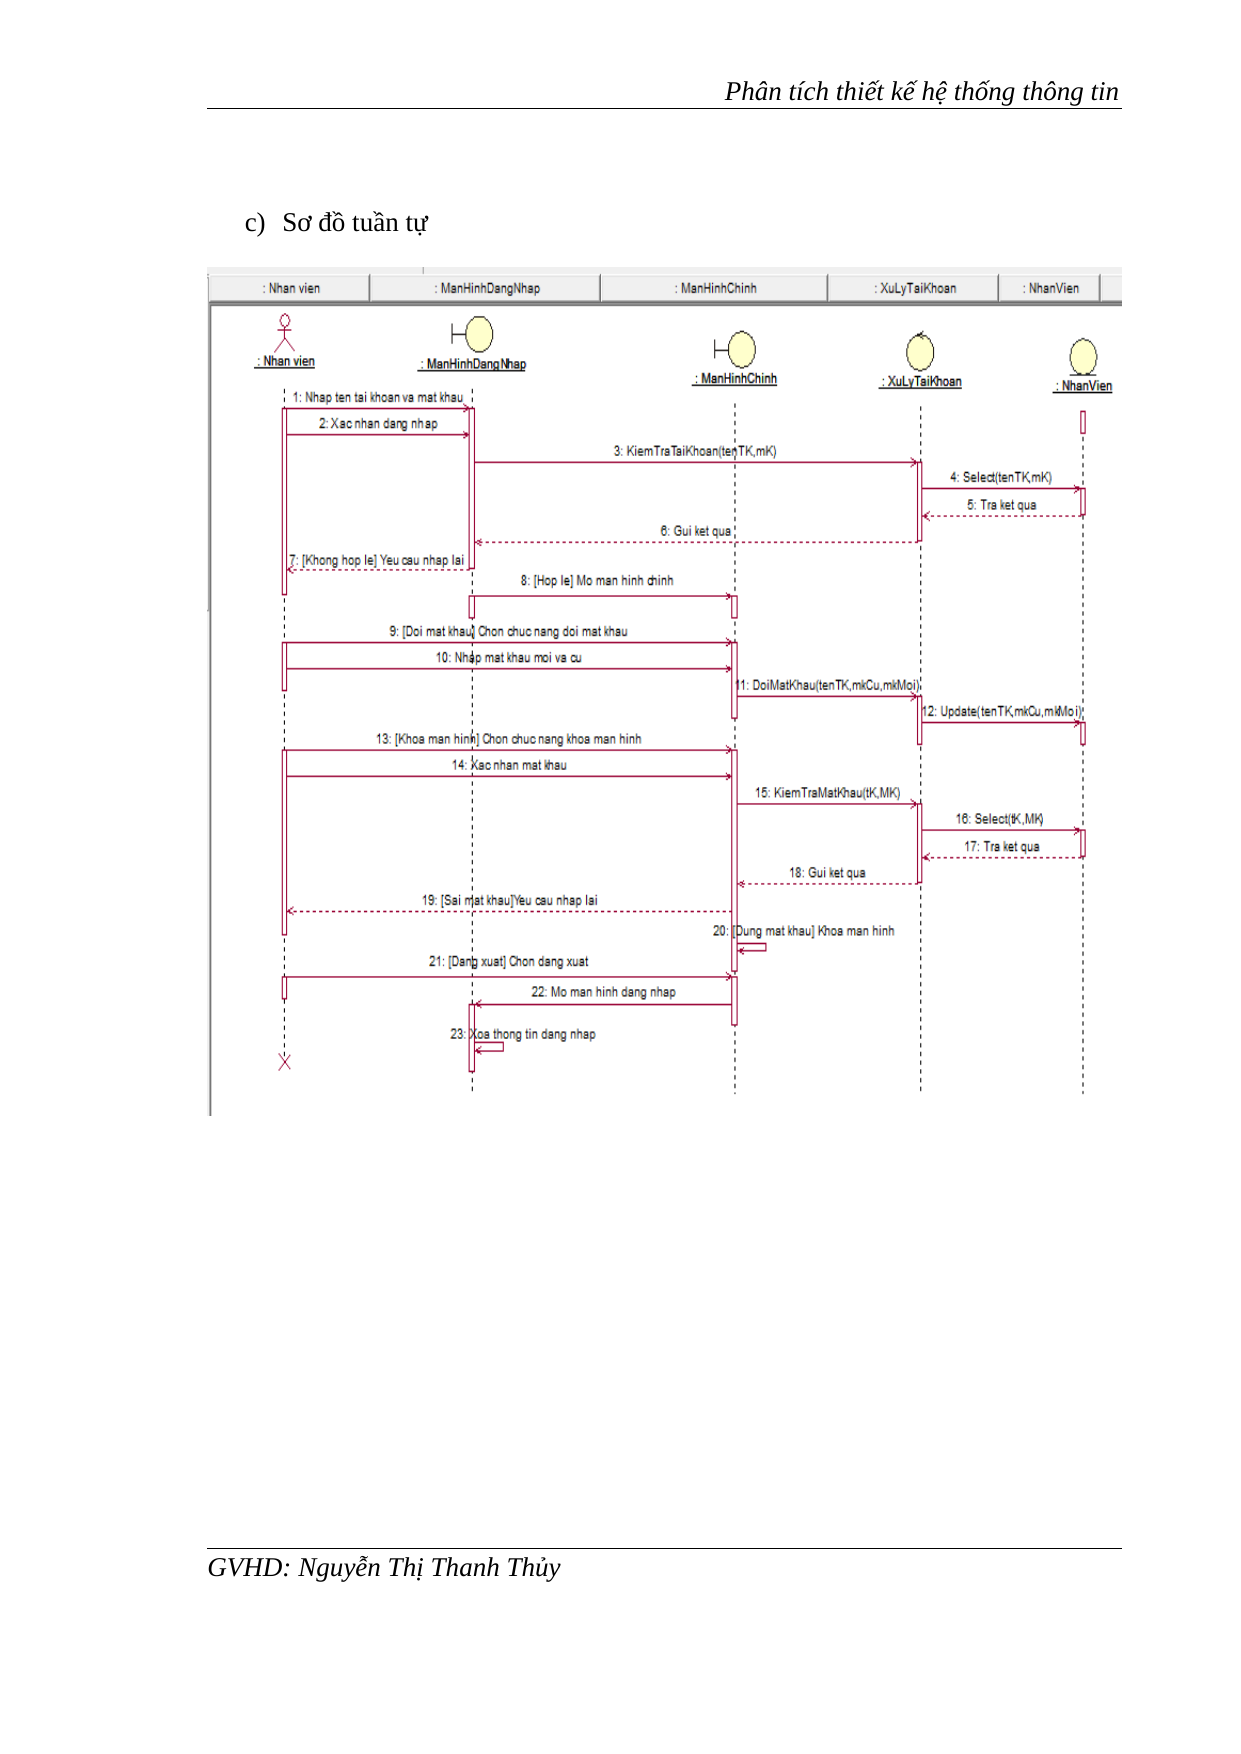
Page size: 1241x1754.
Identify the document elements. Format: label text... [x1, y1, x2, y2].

picture [207, 267, 1122, 1116]
list Sơ đồ tuần tự [244, 206, 1122, 237]
